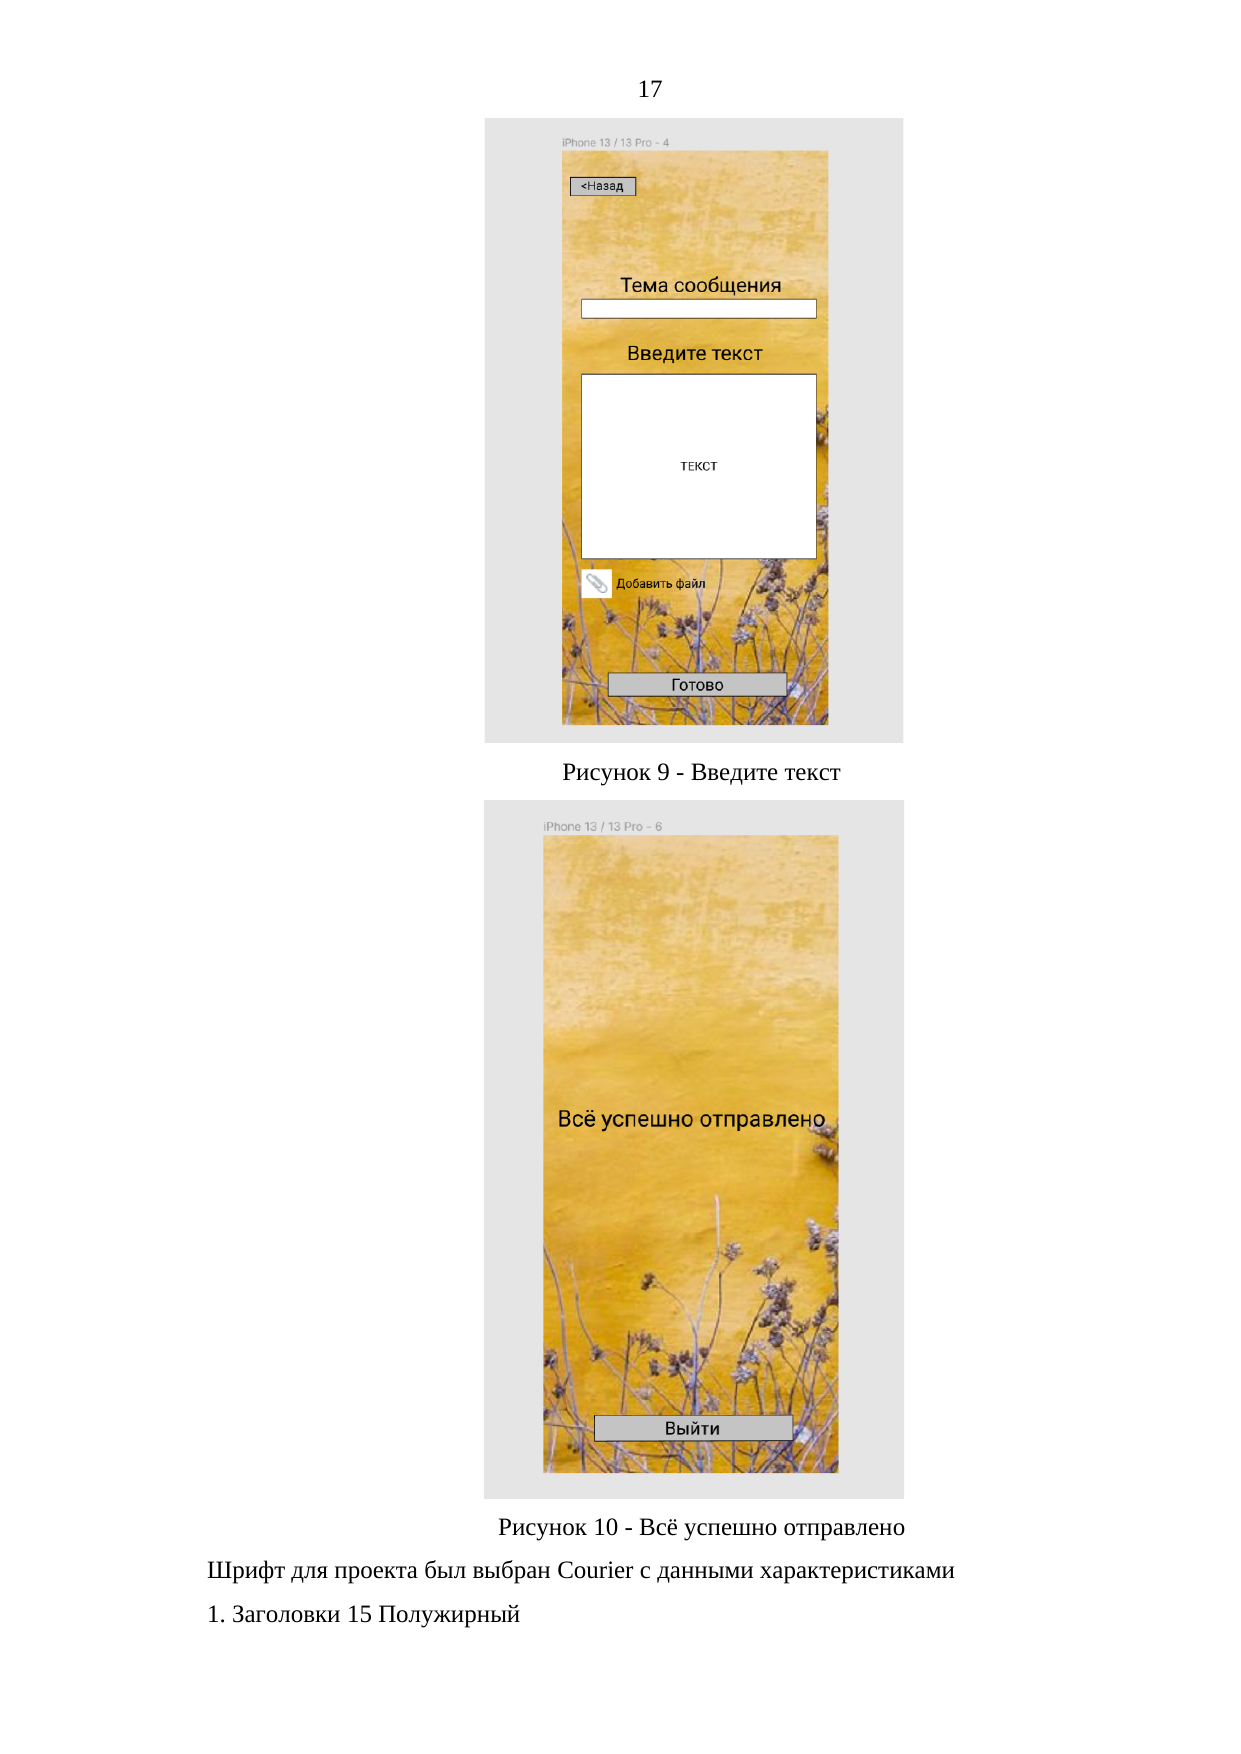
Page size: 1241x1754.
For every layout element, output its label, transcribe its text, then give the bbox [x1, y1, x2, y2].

text 1. Заголовки 15 Полужирный [118, 1599, 1196, 1627]
text Рисунок 10 - Всё успешно отправлено [118, 1512, 1196, 1541]
text Рисунок 9 - Введите текст [118, 757, 1196, 786]
picture [483, 800, 905, 1499]
text Шрифт для проекта был выбран Courier c данными характеристиками [118, 1556, 1196, 1584]
picture [484, 118, 904, 743]
